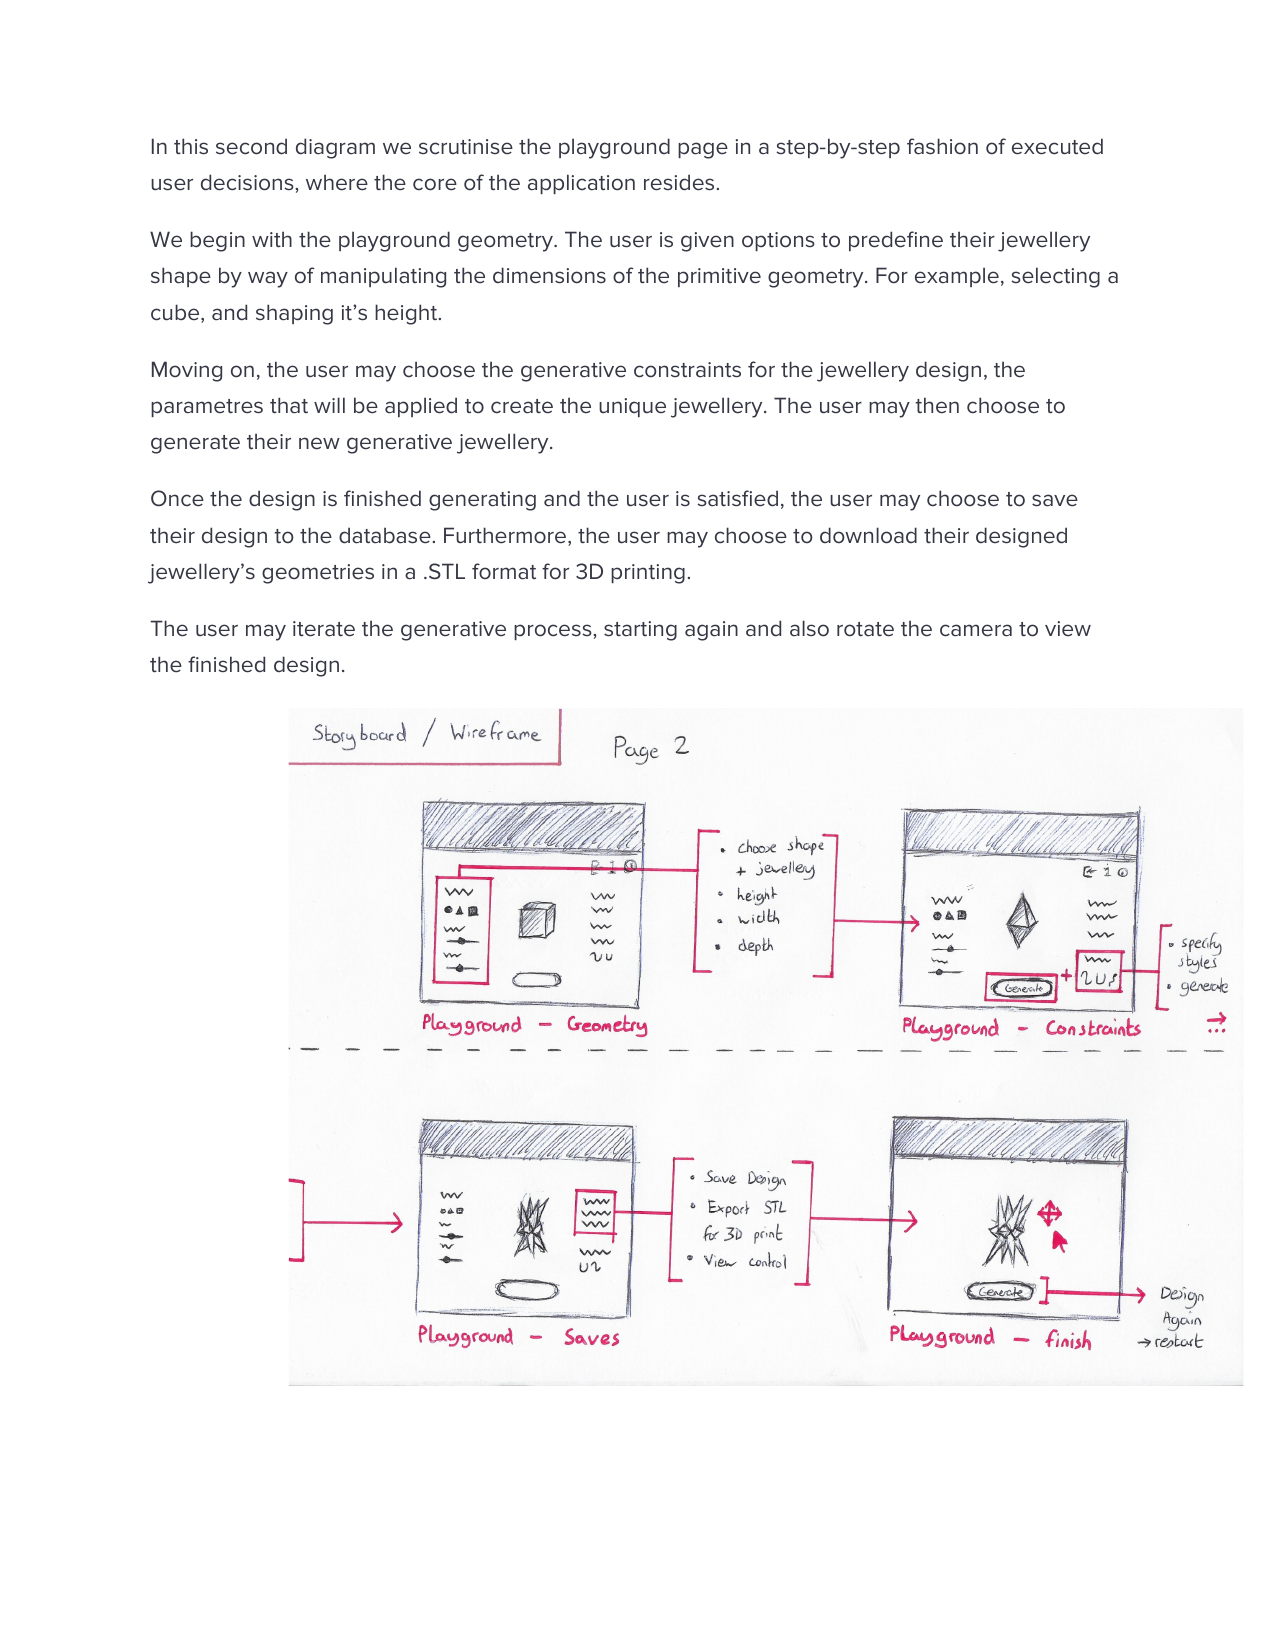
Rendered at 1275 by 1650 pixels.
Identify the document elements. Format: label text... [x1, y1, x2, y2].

text We begin with the playground geometry. The user is given options to predefine their jewellery shape by way of manipulating the dimensions of the primitive geometry. For example, selecting a cube, and shaping it’s height. [150, 227, 1125, 327]
text In this second diagram we scrutinise the playground page in a step-by-step fashion of executed user decisions, where the core of the application resides. [150, 133, 1125, 197]
picture [288, 708, 1243, 1386]
text The user may iterate the generative process, starting again and also rotate the camera to view the finished design. [150, 615, 1125, 679]
text Moving on, the user may choose the generative constraints for the jewellery design, the parametres that will be applied to create the unique jewellery. The user may then choose to generate their new generative jewellery. [150, 356, 1125, 457]
text Once the design is finished generating and the user is satisfied, the user may choose to save their design to the database. Furthermore, the user may choose to download their designed jewellery’s geometries in a .STL format for 3D printing. [150, 486, 1125, 586]
